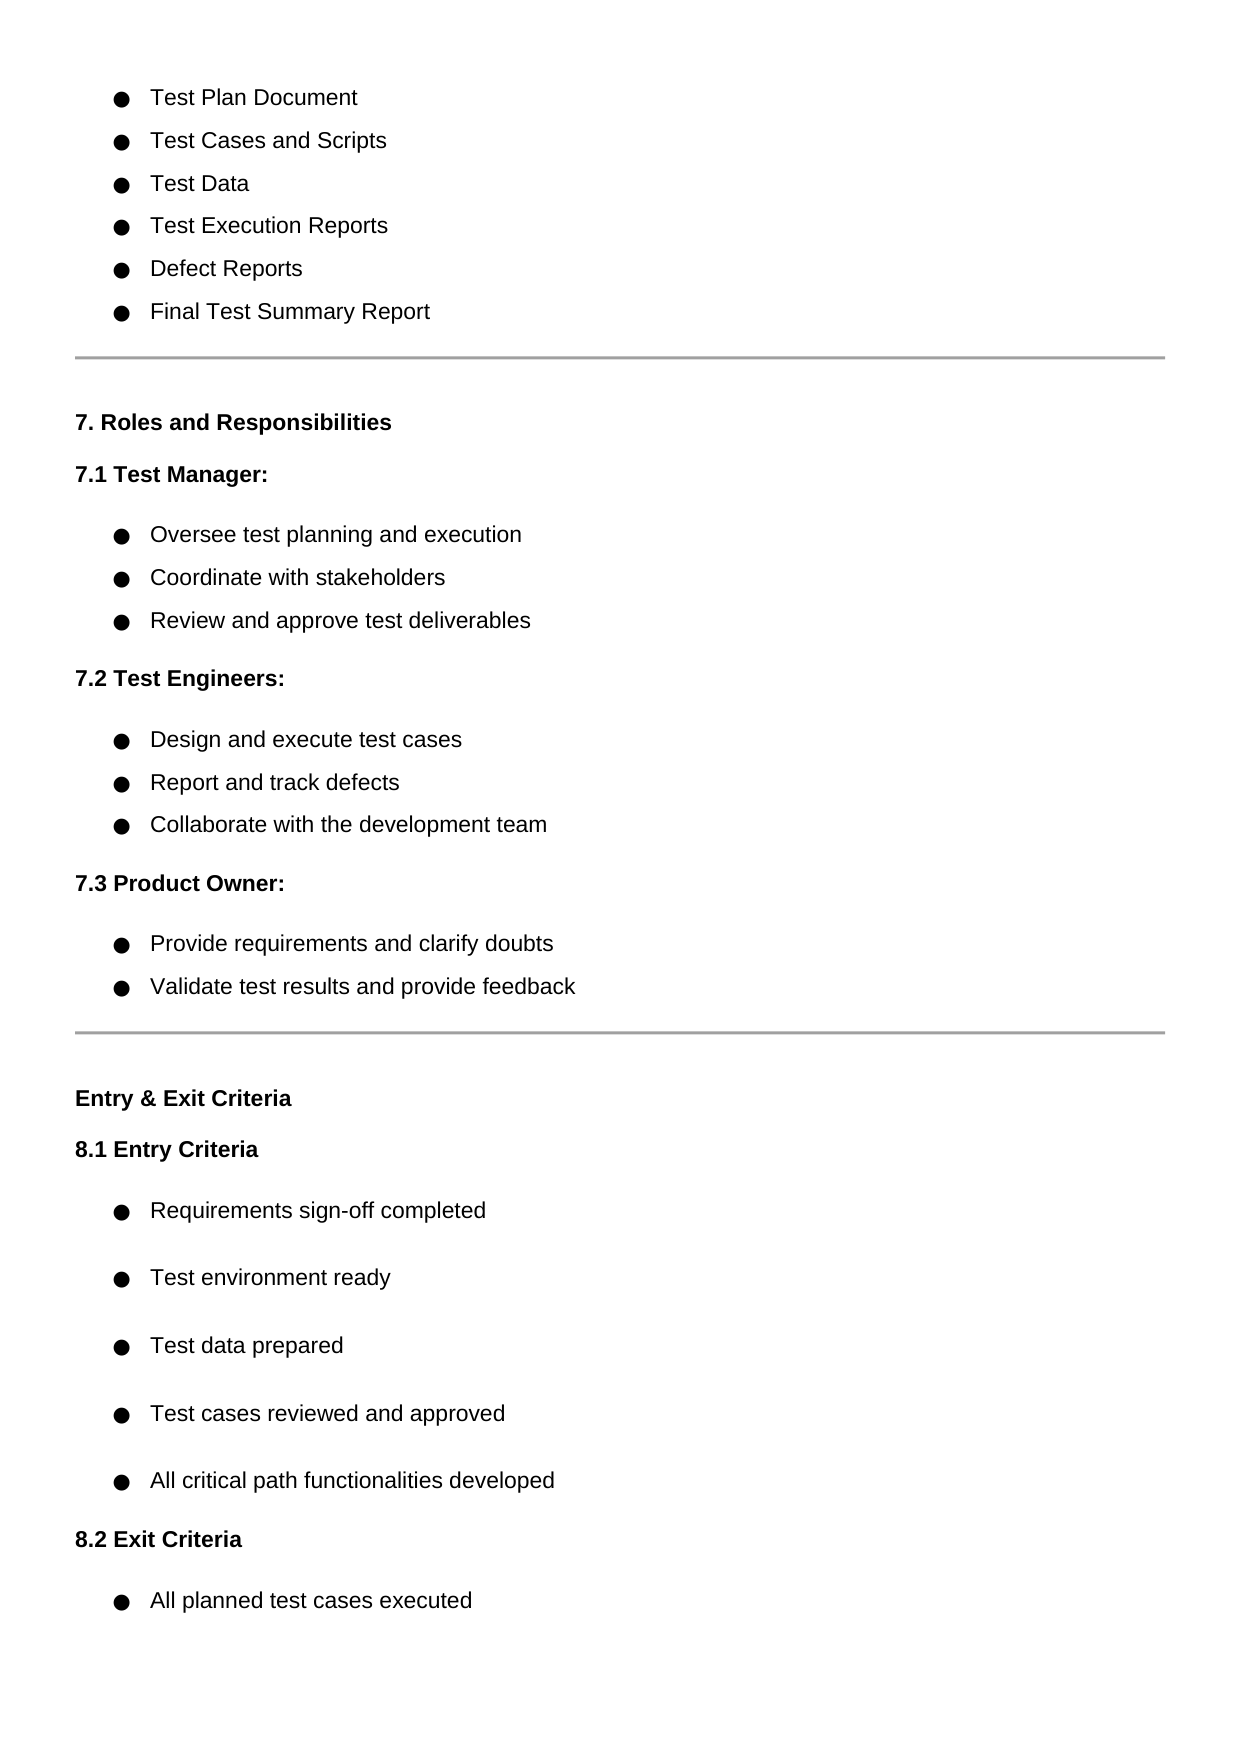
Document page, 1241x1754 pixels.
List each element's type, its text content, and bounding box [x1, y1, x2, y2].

list Test Execution Reports [112, 203, 1165, 246]
list Review and approve test deliverables [112, 597, 1165, 640]
list Final Test Summary Report [112, 288, 1165, 331]
list Test Data [112, 160, 1165, 203]
list Report and track defects [112, 759, 1165, 802]
list Oversee test planning and execution [112, 512, 1165, 555]
list Test data prepared [112, 1323, 1165, 1365]
list All critical path functionalities developed [112, 1458, 1165, 1501]
text 8.1 Entry Criteria [75, 1136, 1165, 1162]
list Test Plan Document [112, 75, 1165, 118]
list Coordinate with stakeholders [112, 555, 1165, 597]
text 7.1 Test Manager: [75, 461, 1165, 487]
list Test cases reviewed and approved [112, 1390, 1165, 1433]
list Test Cases and Scripts [112, 118, 1165, 160]
list Validate test results and provide feedback [112, 964, 1165, 1006]
list Design and execute test cases [112, 716, 1165, 759]
text 8.2 Exit Criteria [75, 1526, 1165, 1552]
list All planned test cases executed [112, 1577, 1165, 1620]
text Entry & Exit Criteria [75, 1084, 1165, 1111]
list Defect Reports [112, 246, 1165, 288]
list Collaborate with the development team [112, 802, 1165, 844]
text 7. Roles and Responsibilities [75, 409, 1165, 436]
list Requirements sign-off completed [112, 1187, 1165, 1230]
text 7.3 Product Owner: [75, 869, 1165, 896]
list Test environment ready [112, 1255, 1165, 1298]
list Provide requirements and clarify doubts [112, 921, 1165, 964]
text 7.2 Test Engineers: [75, 665, 1165, 691]
